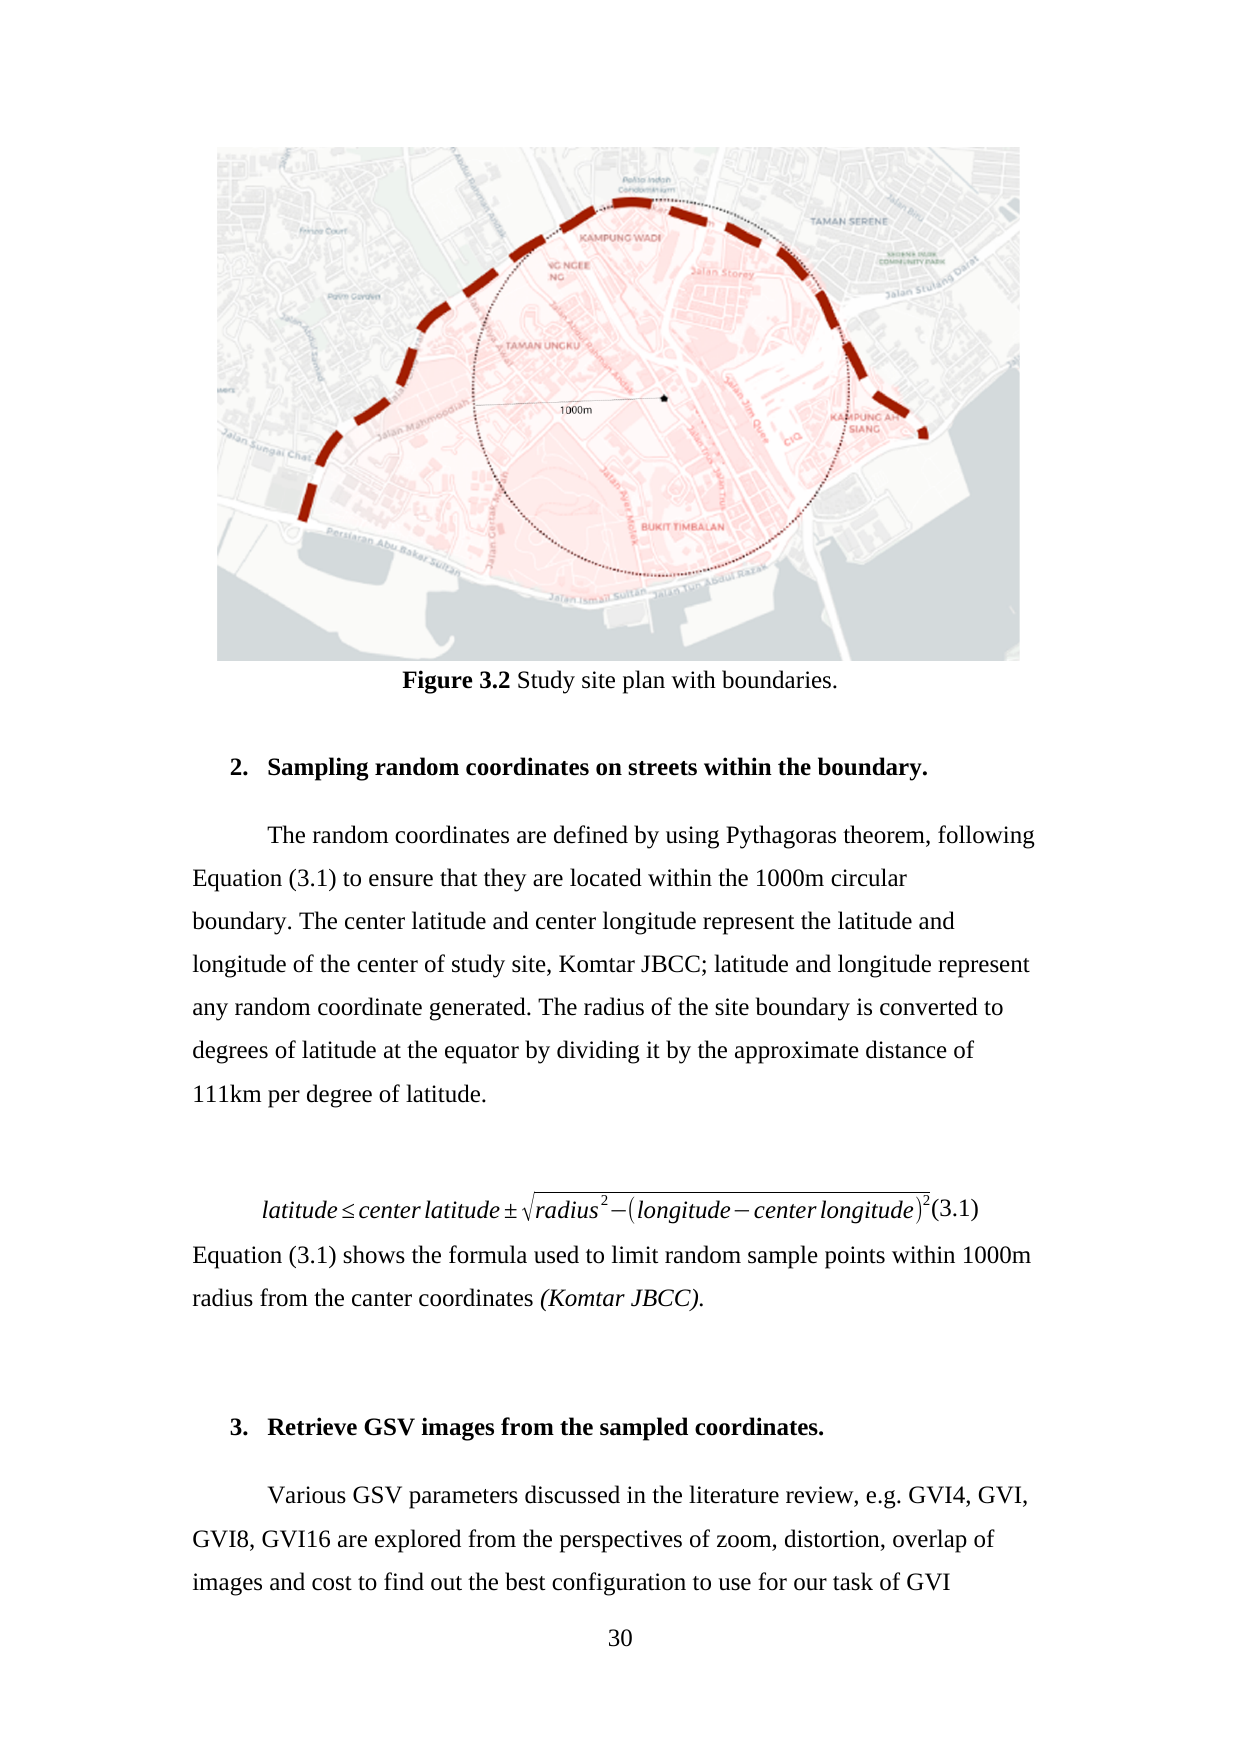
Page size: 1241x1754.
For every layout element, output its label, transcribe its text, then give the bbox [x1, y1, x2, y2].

text Figure 3.2 Study site plan with boundaries. [192, 666, 1048, 752]
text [192, 1481, 1048, 1596]
text The random coordinates are defined by using Pythagoras theorem, following Equation (3.1) to ensure that they are located within the 1000m circular boundary. The center latitude and center longitude represent the latitude and longitude of the center of study site, Komtar JBCC; latitude and longitude represent any random coordinate generated. The radius of the site boundary is converted to degrees of latitude at the equator by dividing it by the approximate distance of 111km per degree of latitude. [192, 820, 1048, 1107]
list Sampling random coordinates on streets within the boundary. [229, 752, 1048, 781]
picture [214, 147, 1020, 661]
text Equation (3.1) shows the formula used to limit random sample points within 1000m radius from the canter coordinates (Komtar JBCC). [192, 1240, 1048, 1312]
list Retrieve GSV images from the sampled coordinates. [229, 1412, 1048, 1441]
text (3.1) [192, 1190, 1048, 1226]
